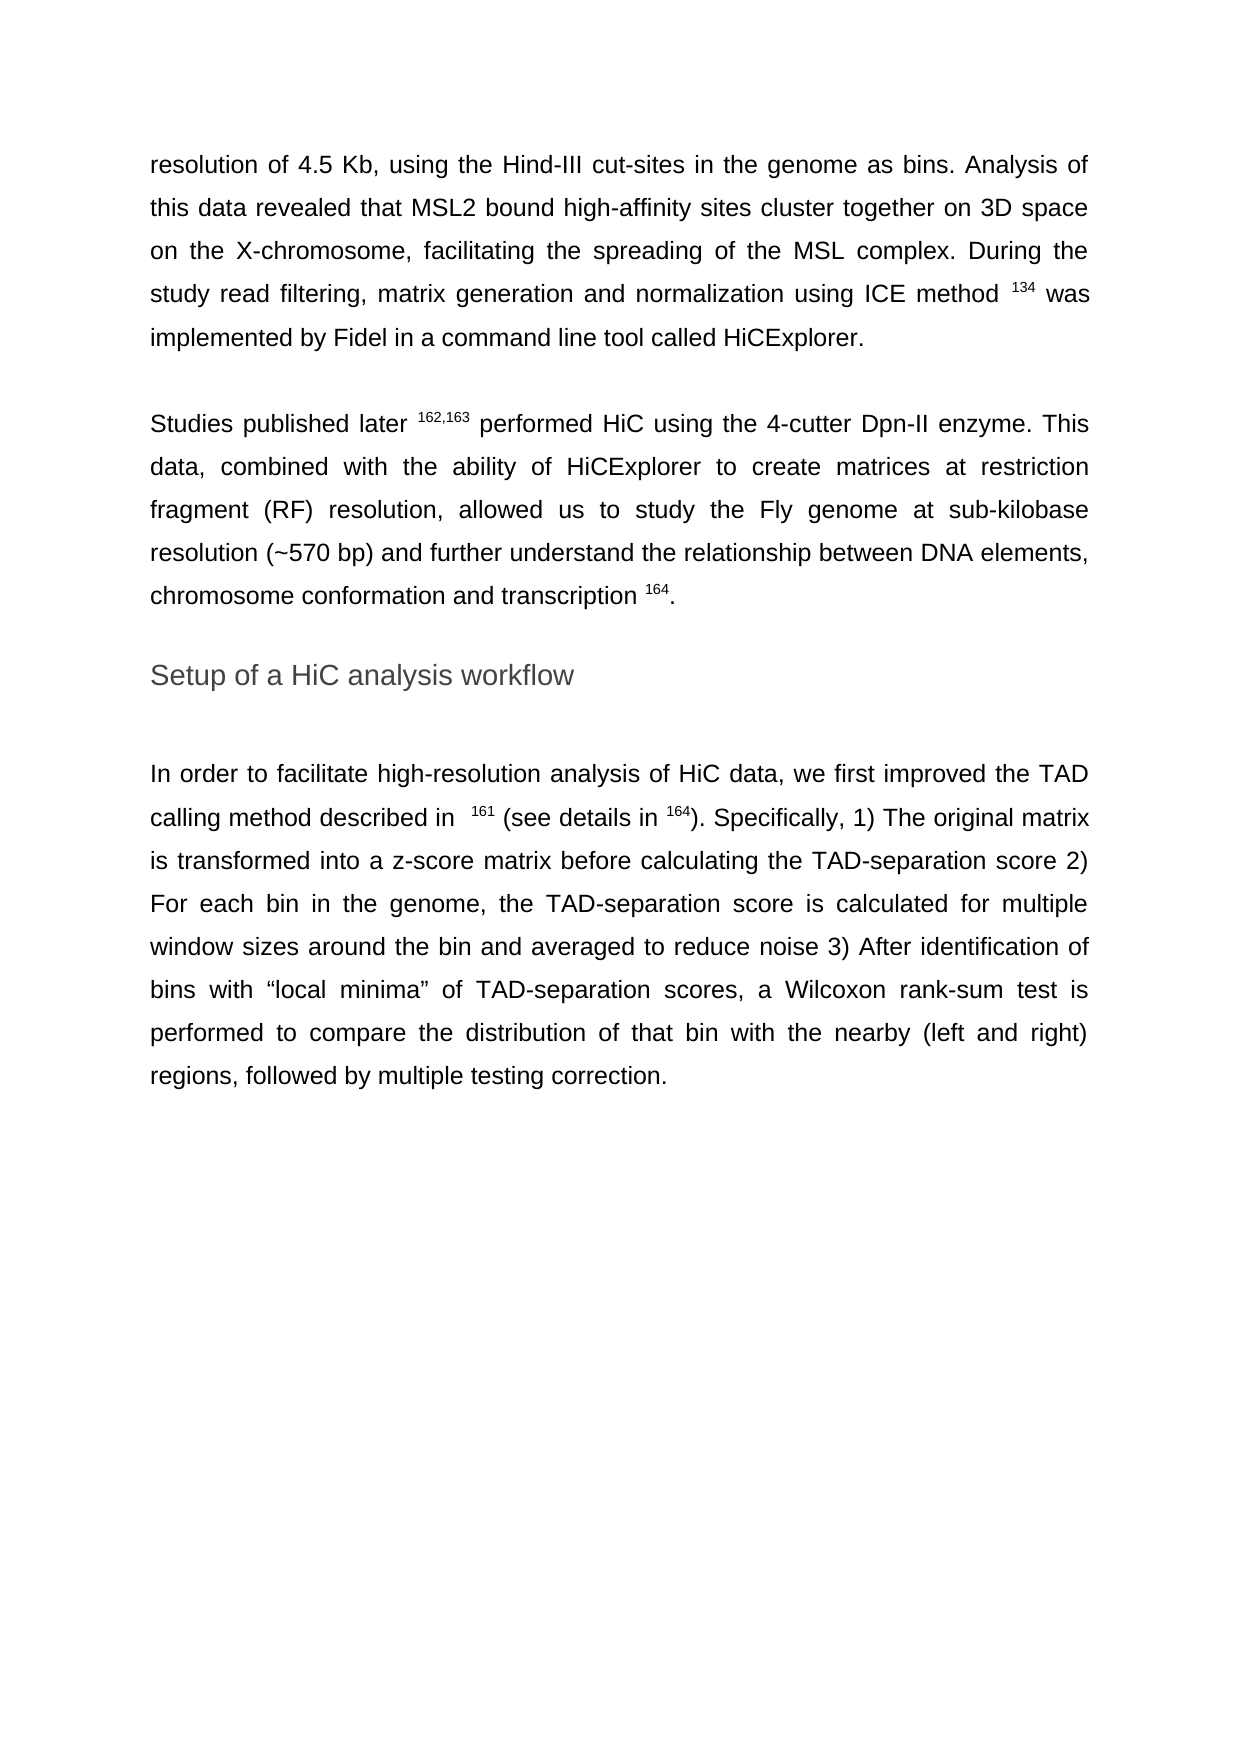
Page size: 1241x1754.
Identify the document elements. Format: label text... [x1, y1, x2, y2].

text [150, 150, 1090, 351]
text In order to facilitate high-resolution analysis of HiC data, we first improved the TAD calling method described in 161 (see details in 164). Specifically, 1) The original matrix is transformed into a z-score matrix before calculating the TAD-separation score 2) For each bin in the genome, the TAD-separation score is calculated for multiple window sizes around the bin and averaged to reduce noise 3) After identification of bins with “local minima” of TAD-separation scores, a Wilcoxon rank-sum test is performed to compare the distribution of that bin with the nearby (left and right) regions, followed by multiple testing correction. [150, 759, 1090, 1090]
subtitle Setup of a HiC analysis workflow [150, 658, 1090, 691]
text Studies published later 162,163 performed HiC using the 4-cutter Dpn-II enzyme. This data, combined with the ability of HiCExplorer to create matrices at restriction fragment (RF) resolution, allowed us to study the Fly genome at sub-kilobase resolution (~570 bp) and further understand the relationship between DNA elements, chromosome conformation and transcription 164. [150, 409, 1090, 610]
